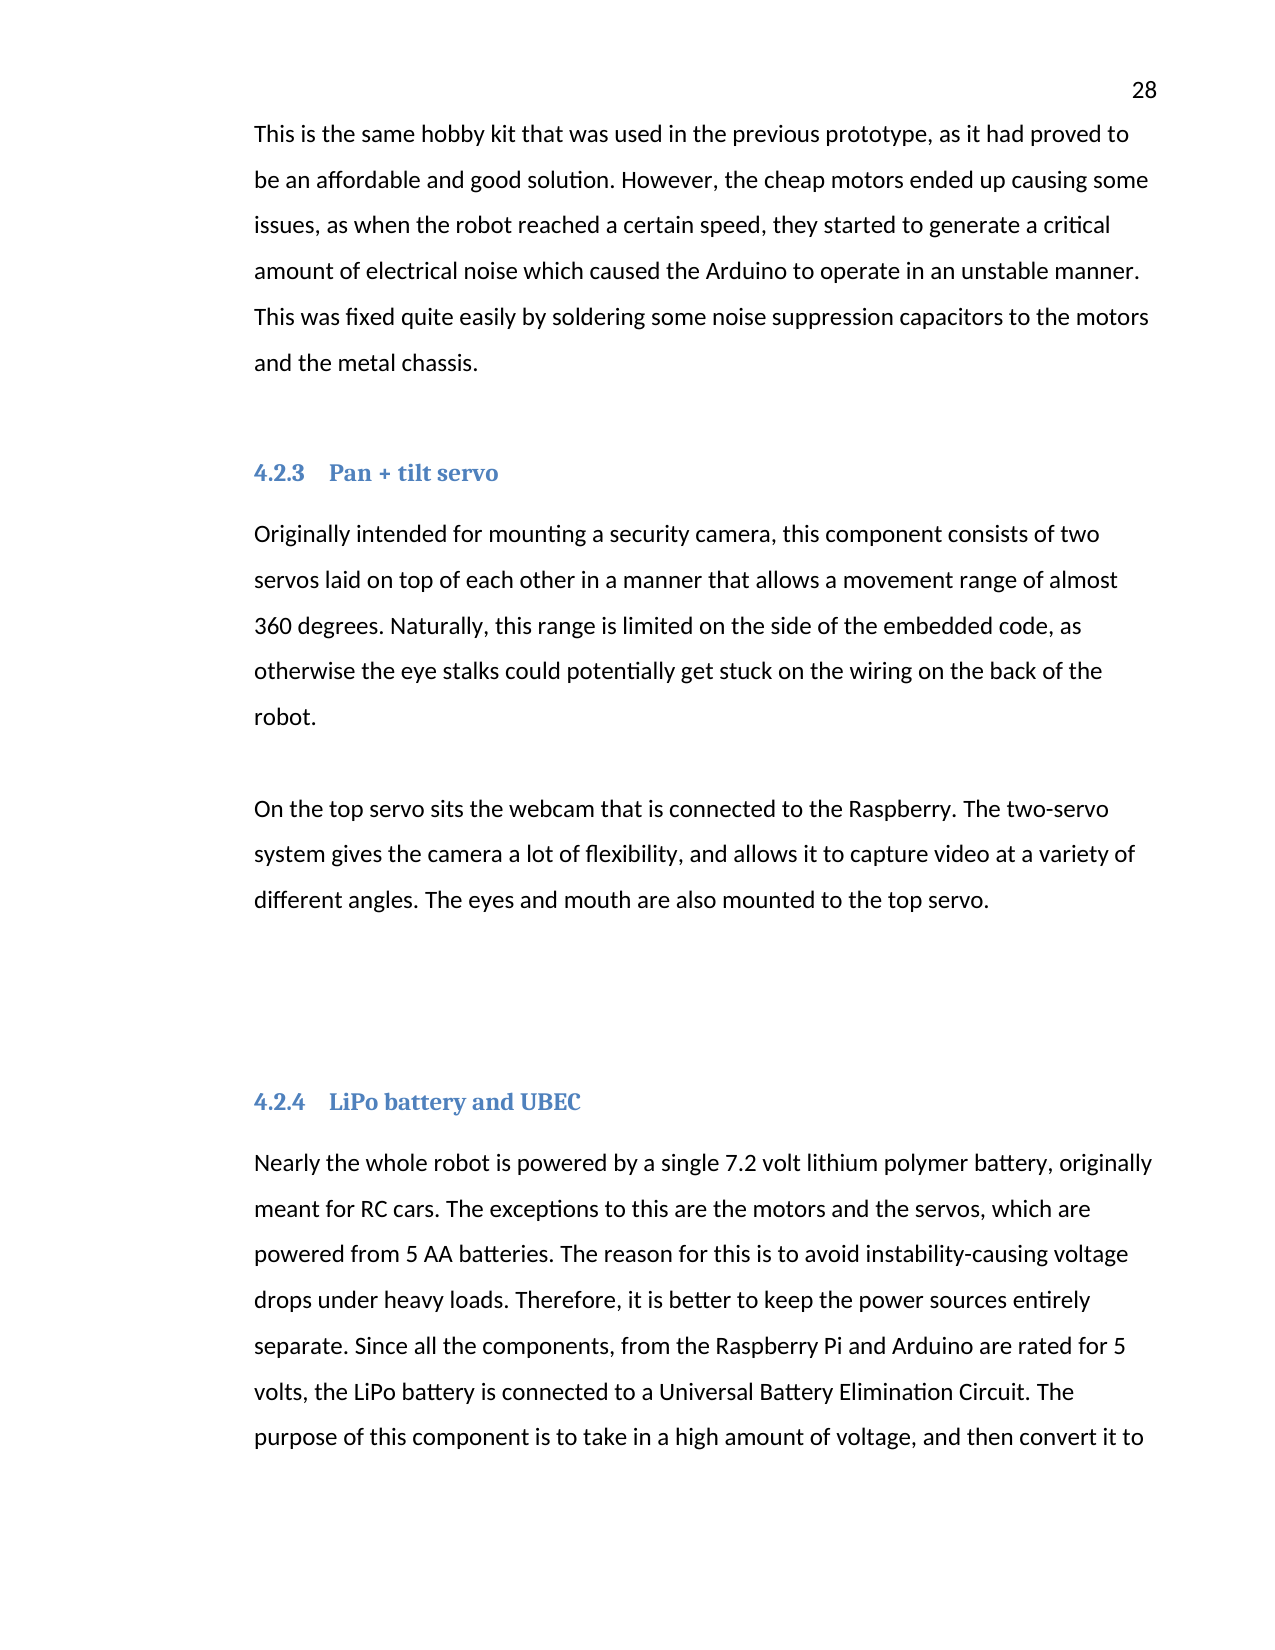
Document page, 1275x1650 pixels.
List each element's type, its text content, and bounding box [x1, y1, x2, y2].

text This is the same hobby kit that was used in the previous prototype, as it had proved to be an affordable and good solution. However, the cheap motors ended up causing some issues, as when the robot reached a certain speed, they started to generate a critical amount of electrical noise which caused the Arduino to operate in an unstable manner. This was fixed quite easily by soldering some noise suppression capacitors to the motors and the metal chassis. [254, 118, 1157, 377]
subtitle LiPo battery and UBEC [254, 1088, 1157, 1117]
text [254, 1147, 1157, 1452]
text Originally intended for mounting a security camera, this component consists of two servos laid on top of each other in a manner that allows a movement range of almost 360 degrees. Naturally, this range is limited on the side of the embedded code, as otherwise the eye stalks could potentially get stuck on the wiring on the back of the robot. [254, 518, 1157, 732]
text On the top servo sits the webcam that is connected to the Raspberry. The two-servo system gives the camera a lot of flexibility, and allows it to capture video at a variety of different angles. The eyes and mouth are also mounted to the top servo. [254, 793, 1157, 915]
subtitle Pan + tilt servo [254, 459, 1157, 488]
